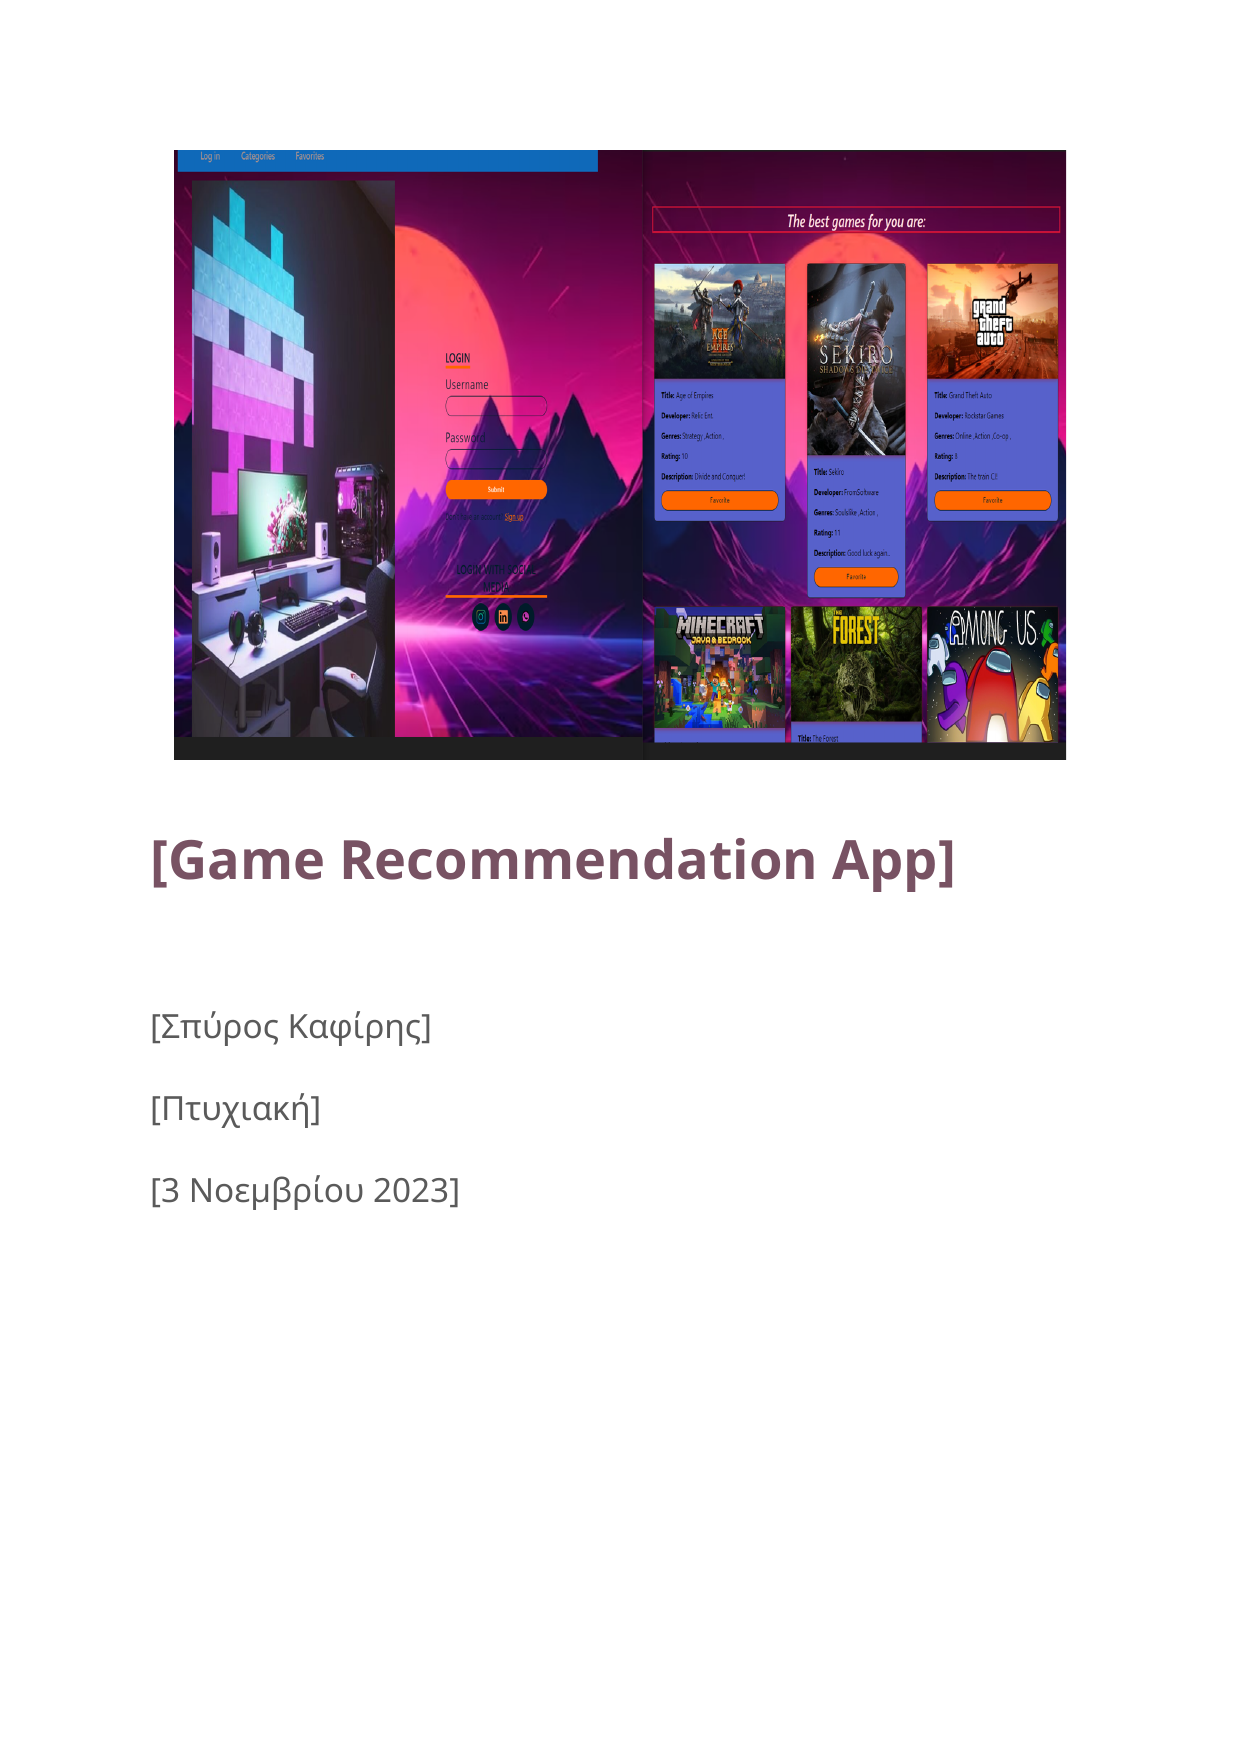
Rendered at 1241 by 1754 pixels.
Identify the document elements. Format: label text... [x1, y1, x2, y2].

subtitle [Σπύρος Καφίρης] [150, 1003, 1090, 1048]
title [Game Recommendation App] [150, 822, 1090, 896]
subtitle [Πτυχιακή] [150, 1085, 1090, 1130]
subtitle [3 Νοεμβρίου 2023] [150, 1167, 1090, 1213]
